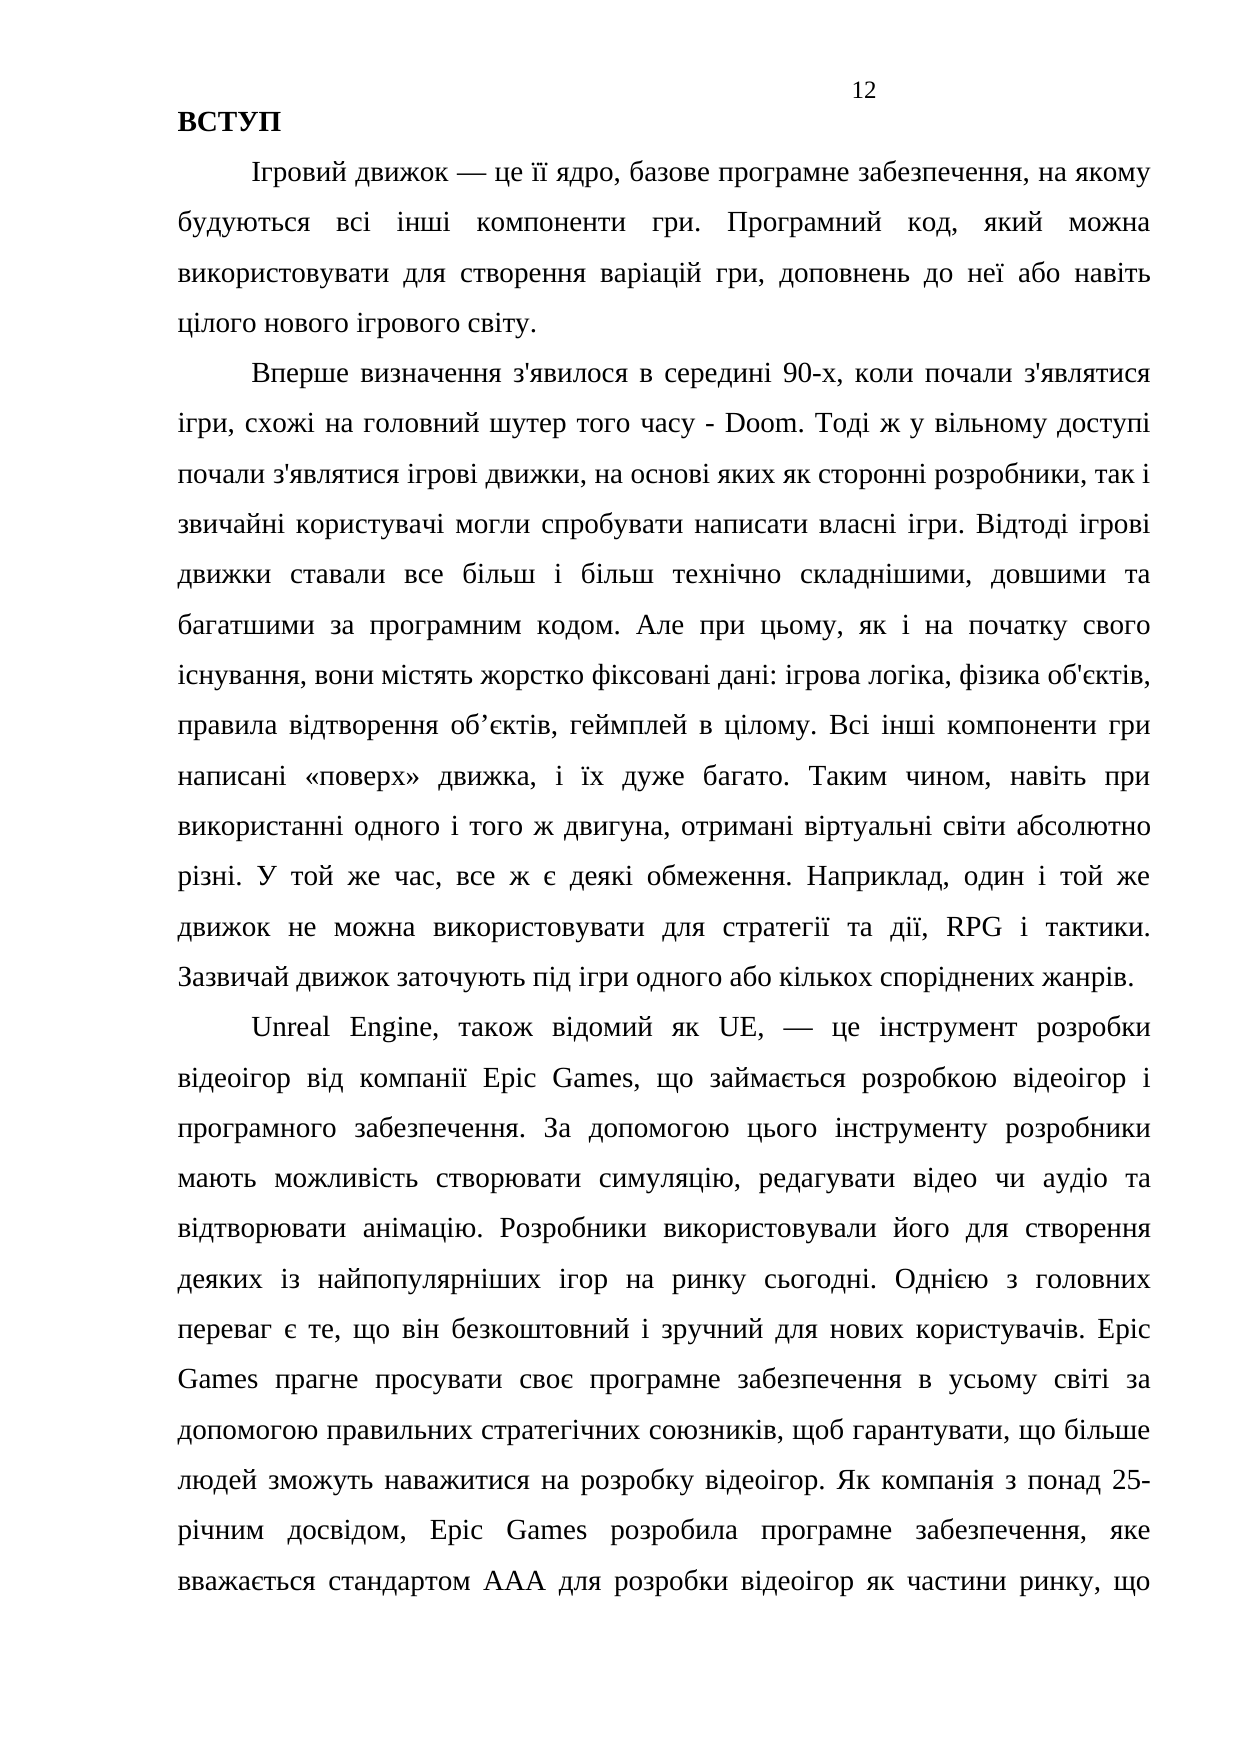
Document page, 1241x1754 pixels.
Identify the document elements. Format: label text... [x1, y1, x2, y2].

text Вперше визначення з'явилося в середині 90-х, коли почали з'являтися ігри, схожі на головний шутер того часу - Doom. Тоді ж у вільному доступі почали з'являтися ігрові движки, на основі яких як сторонні розробники, так і звичайні користувачі могли спробувати написати власні ігри. Відтоді ігрові движки ставали все більш і більш технічно складнішими, довшими та багатшими за програмним кодом. Але при цьому, як і на початку свого існування, вони містять жорстко фіксовані дані: ігрова логіка, фізика об'єктів, правила відтворення об’єктів, геймплей в цілому. Всі інші компоненти гри написані «поверх» движка, і їх дуже багато. Таким чином, навіть при використанні одного і того ж двигуна, отримані віртуальні світи абсолютно різні. У той же час, все ж є деякі обмеження. Наприклад, один і той же движок не можна використовувати для стратегії та дії, RPG і тактики. Зазвичай движок заточують під ігри одного або кількох споріднених жанрів. [177, 355, 1152, 993]
text ВСТУП [177, 104, 1152, 137]
text Ігровий движок — це її ядро, базове програмне забезпечення, на якому будуються всі інші компоненти гри. Програмний код, який можна використовувати для створення варіацій гри, доповнень до неї або навіть цілого нового ігрового світу. [177, 154, 1152, 338]
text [177, 1009, 1152, 1596]
